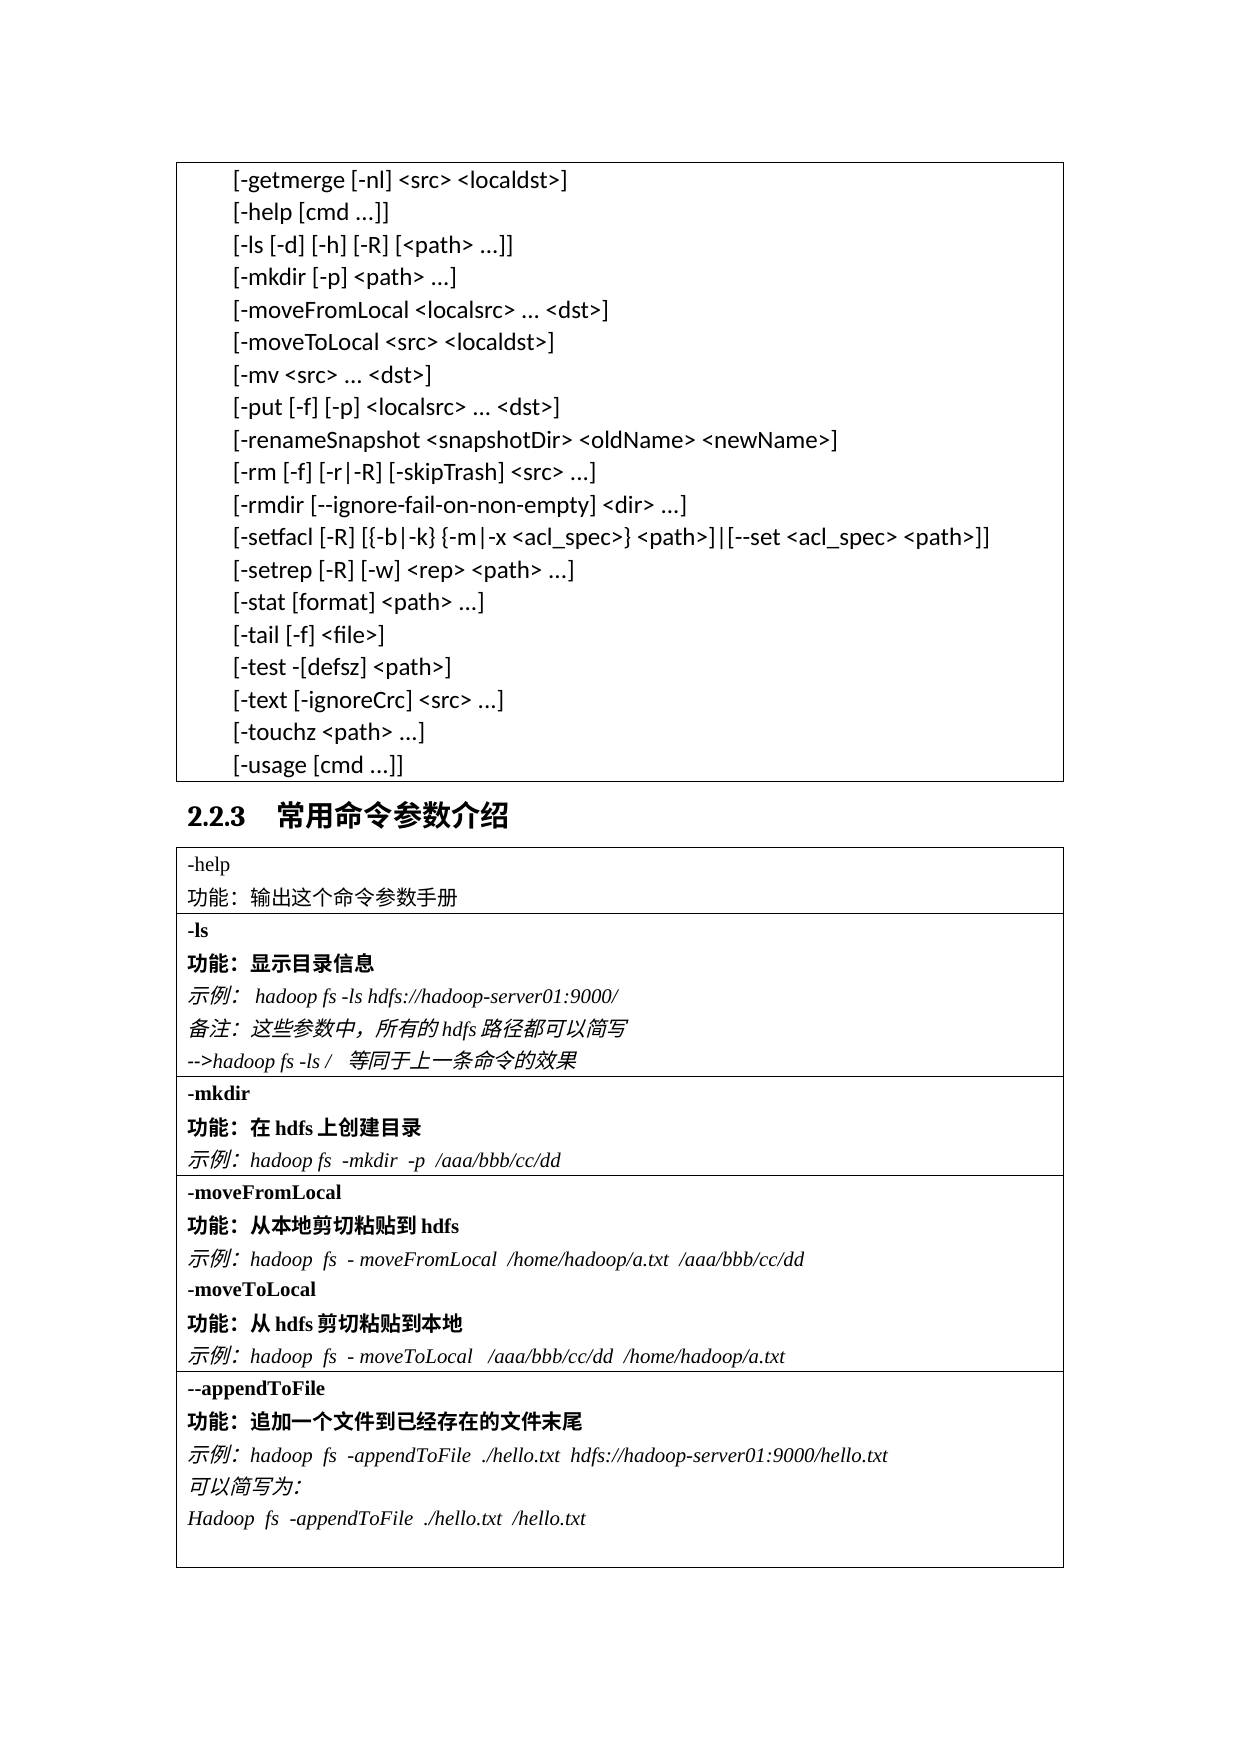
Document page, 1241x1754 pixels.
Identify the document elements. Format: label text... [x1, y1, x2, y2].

table_cell --appendToFile 功能：追加一个文件到已经存在的文件末尾 示例：hadoop fs -appendToFile ./hello.txt hdfs://hadoop-server01:9000/hello.txt 可以简写为： Hadoop fs -appendToFile ./hello.txt /hello.txt [177, 1372, 1063, 1567]
subtitle 常用命令参数介绍 [187, 782, 1053, 847]
table_cell -ls 功能：显示目录信息 示例： hadoop fs -ls hdfs://hadoop-server01:9000/ 备注：这些参数中，所有的hdfs路径都可以简写 -->hadoop fs -ls / 等同于上一条命令的效果 [177, 914, 1063, 1076]
table_header -help 功能：输出这个命令参数手册 [177, 848, 1063, 913]
table_cell -moveFromLocal 功能：从本地剪切粘贴到hdfs 示例：hadoop fs - moveFromLocal /home/hadoop/a.txt /aaa/bbb/cc/dd -moveToLocal 功能：从hdfs剪切粘贴到本地 示例：hadoop fs - moveToLocal /aaa/bbb/cc/dd /home/hadoop/a.txt [177, 1176, 1063, 1371]
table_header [177, 163, 1063, 781]
table_cell -mkdir 功能：在hdfs上创建目录 示例：hadoop fs -mkdir -p /aaa/bbb/cc/dd [177, 1077, 1063, 1175]
